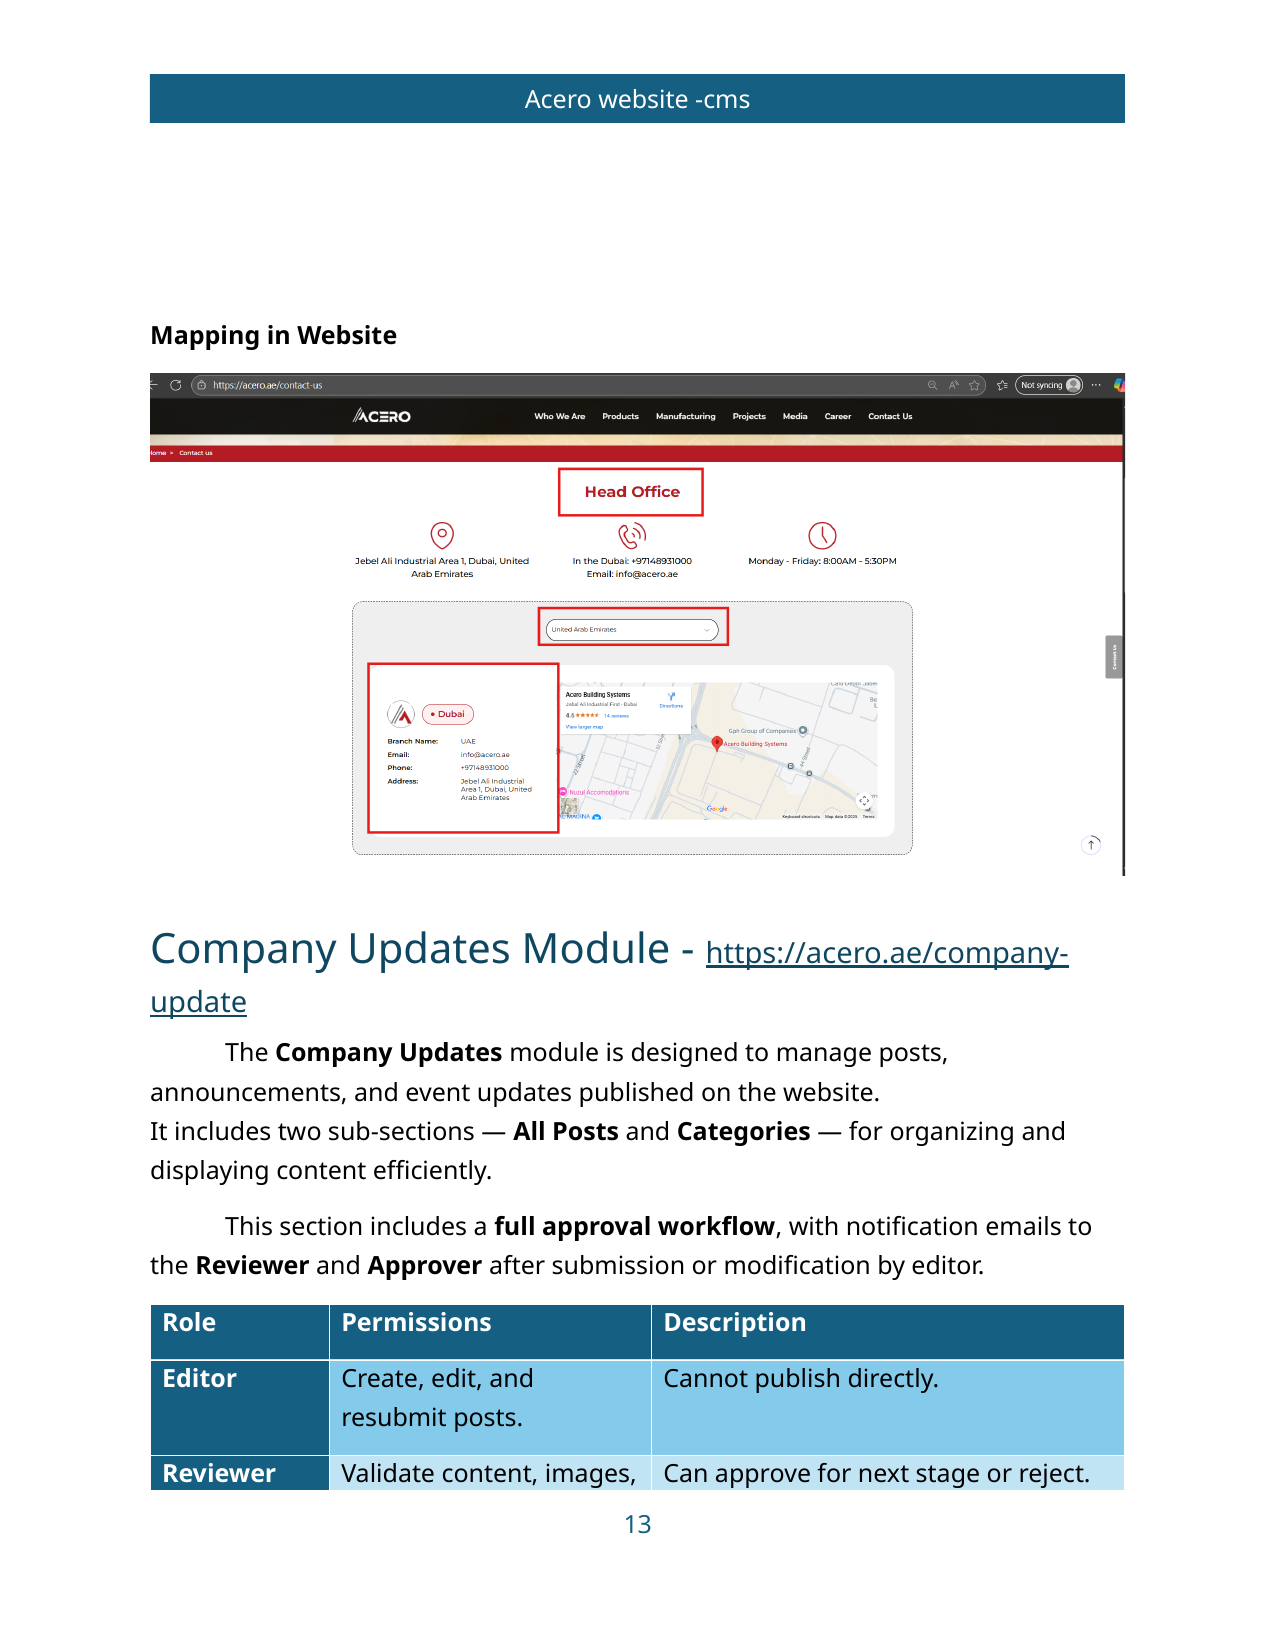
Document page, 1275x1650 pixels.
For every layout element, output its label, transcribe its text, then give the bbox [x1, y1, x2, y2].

table_cell Cannot publish directly. [652, 1361, 1124, 1455]
table_header Permissions [330, 1305, 651, 1359]
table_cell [652, 1456, 1124, 1490]
text This section includes a full approval workflow, with notification emails to the Reviewer and Approver after submission or modification by editor. [150, 1208, 1125, 1282]
text Mapping in Website [150, 317, 1125, 352]
table_header Description [652, 1305, 1124, 1359]
table_cell Editor [151, 1361, 329, 1455]
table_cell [330, 1456, 651, 1490]
text The Company Updates module is designed to manage posts, announcements, and event updates published on the website. It includes two sub-sections — All Posts and Categories — for organizing and displaying content efficiently. [150, 1035, 1125, 1187]
table_cell Reviewer [151, 1456, 329, 1490]
subtitle Company Updates Module - https://acero.ae/company-update [150, 918, 1125, 1021]
table_cell Create, edit, and resubmit posts. [330, 1361, 651, 1455]
picture [150, 373, 1125, 876]
table_header Role [151, 1305, 329, 1359]
